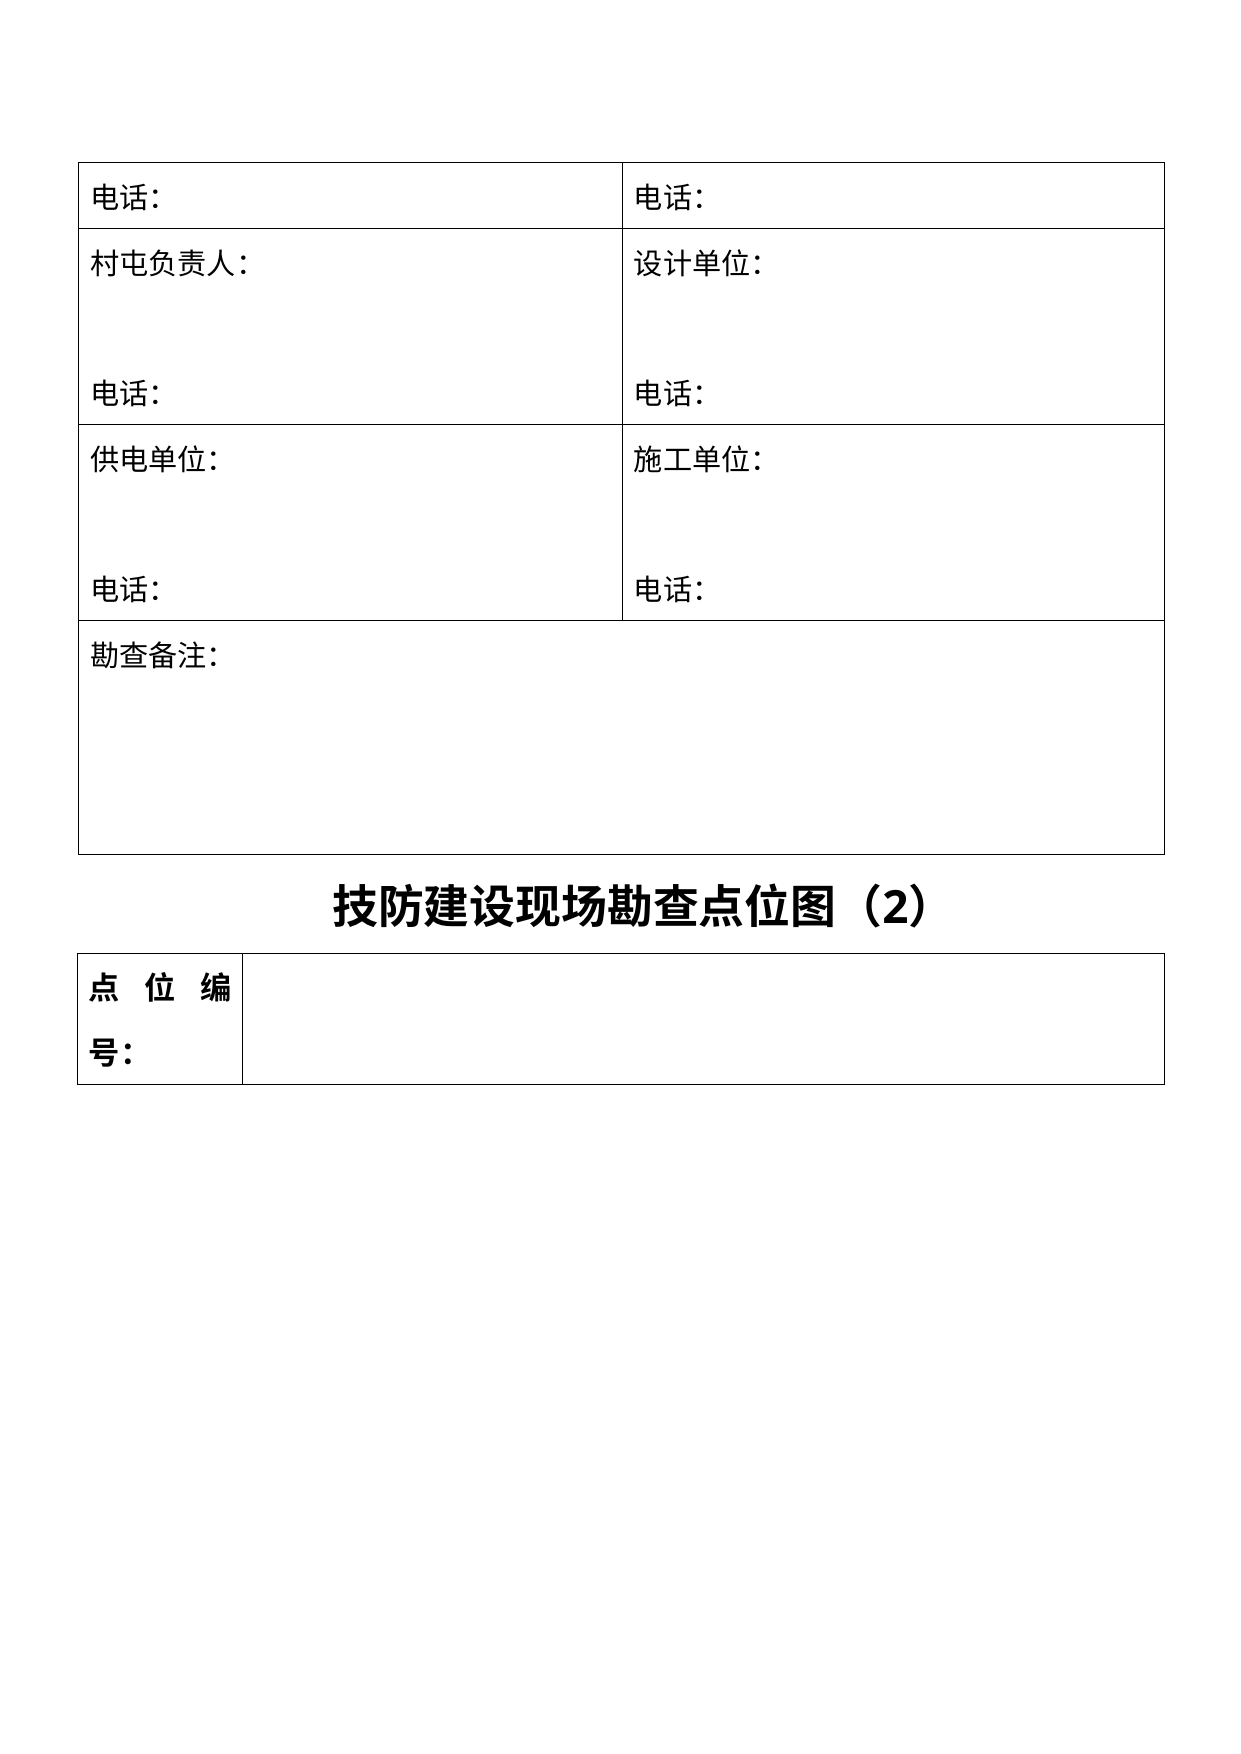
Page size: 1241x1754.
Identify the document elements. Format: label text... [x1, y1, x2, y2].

table_header [243, 954, 1164, 1083]
table_cell 区科信技防： 电话： [79, 163, 622, 228]
table_cell 村屯负责人： 电话： [79, 229, 622, 424]
text 技防建设现场勘查点位图（2） [187, 855, 1053, 952]
table_cell 施工单位： 电话： [623, 425, 1164, 620]
table_header 点位编号： [78, 954, 242, 1083]
table_cell 设计单位： 电话： [623, 229, 1164, 424]
table_cell 辖区民警： 电话： [623, 163, 1164, 228]
table_cell 勘查备注： [79, 621, 1164, 854]
table_cell 供电单位： 电话： [79, 425, 622, 620]
